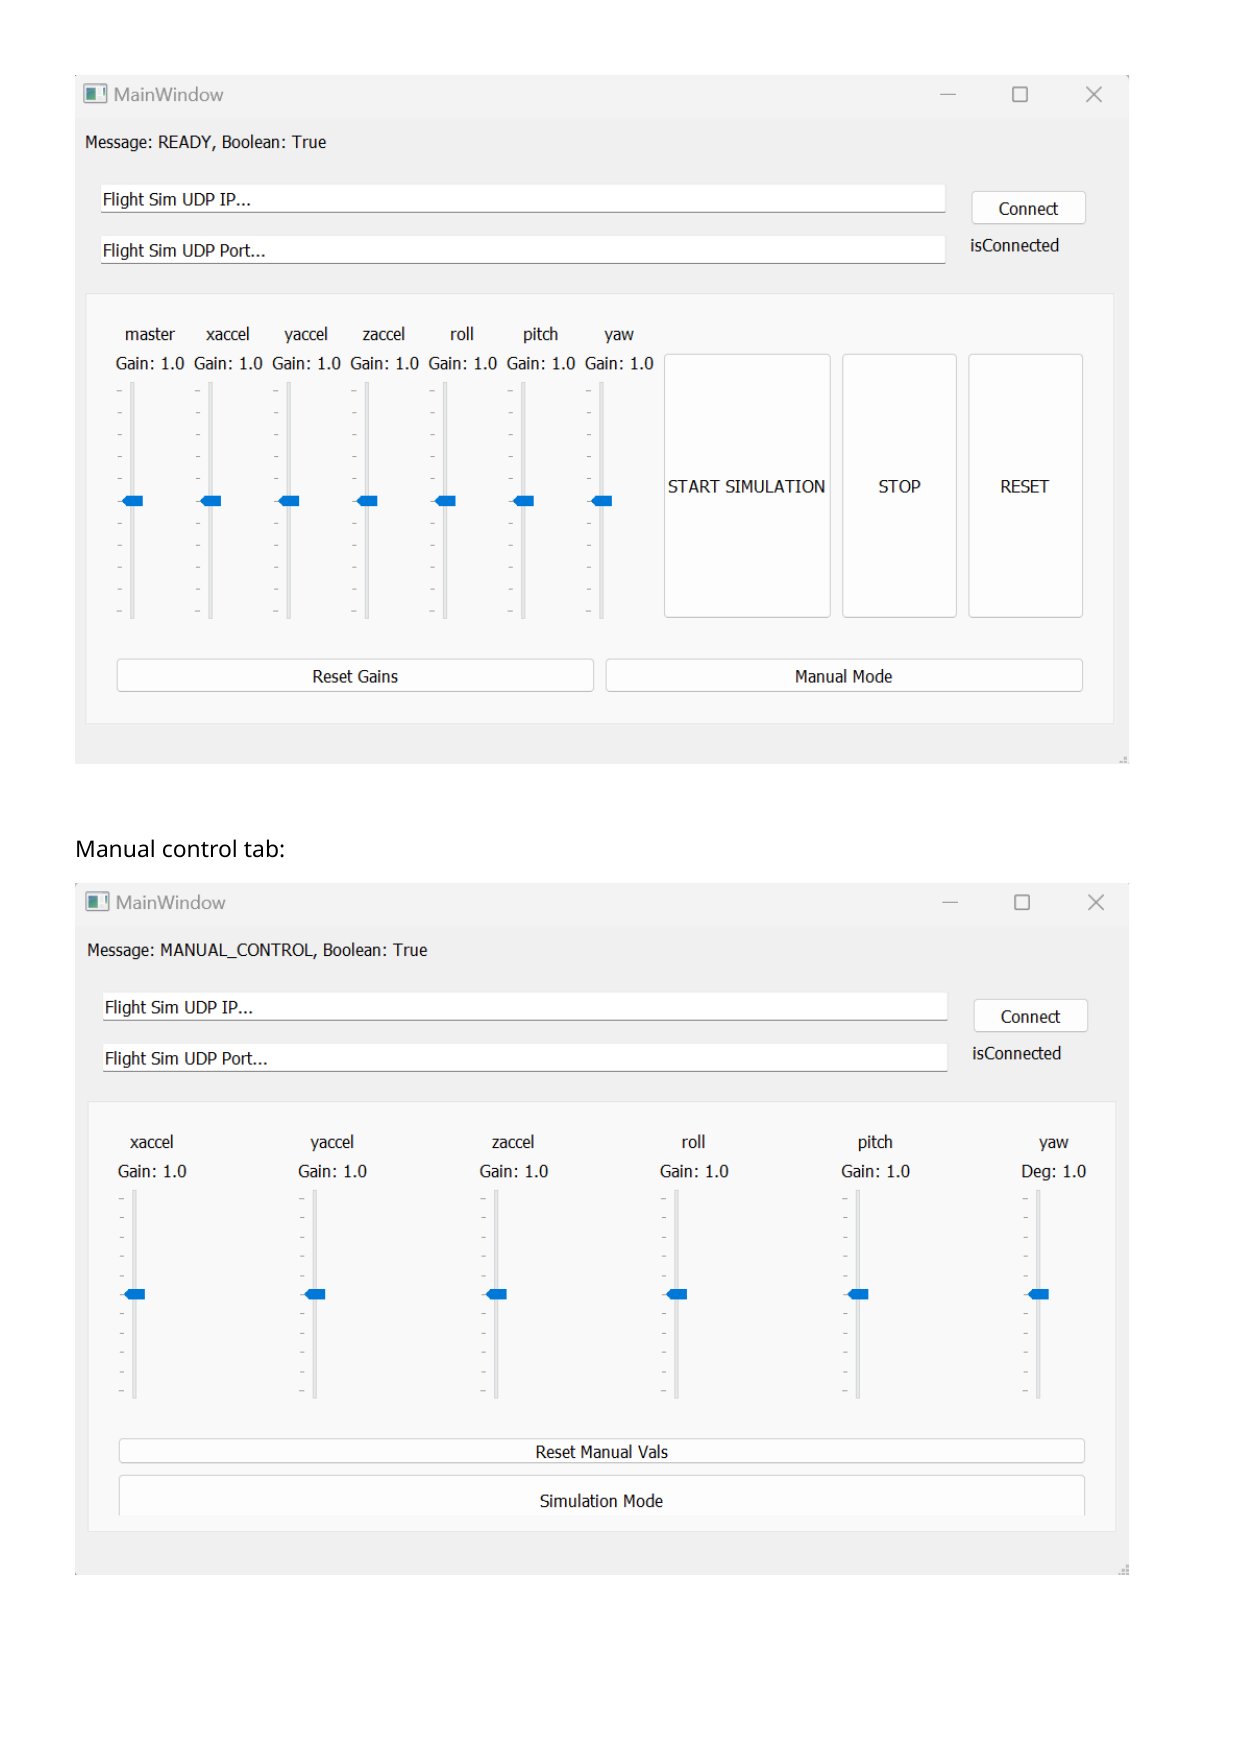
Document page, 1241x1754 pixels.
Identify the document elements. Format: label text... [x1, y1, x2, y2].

picture [75, 883, 1130, 1575]
picture [75, 75, 1130, 764]
text Manual control tab: [75, 833, 1165, 864]
